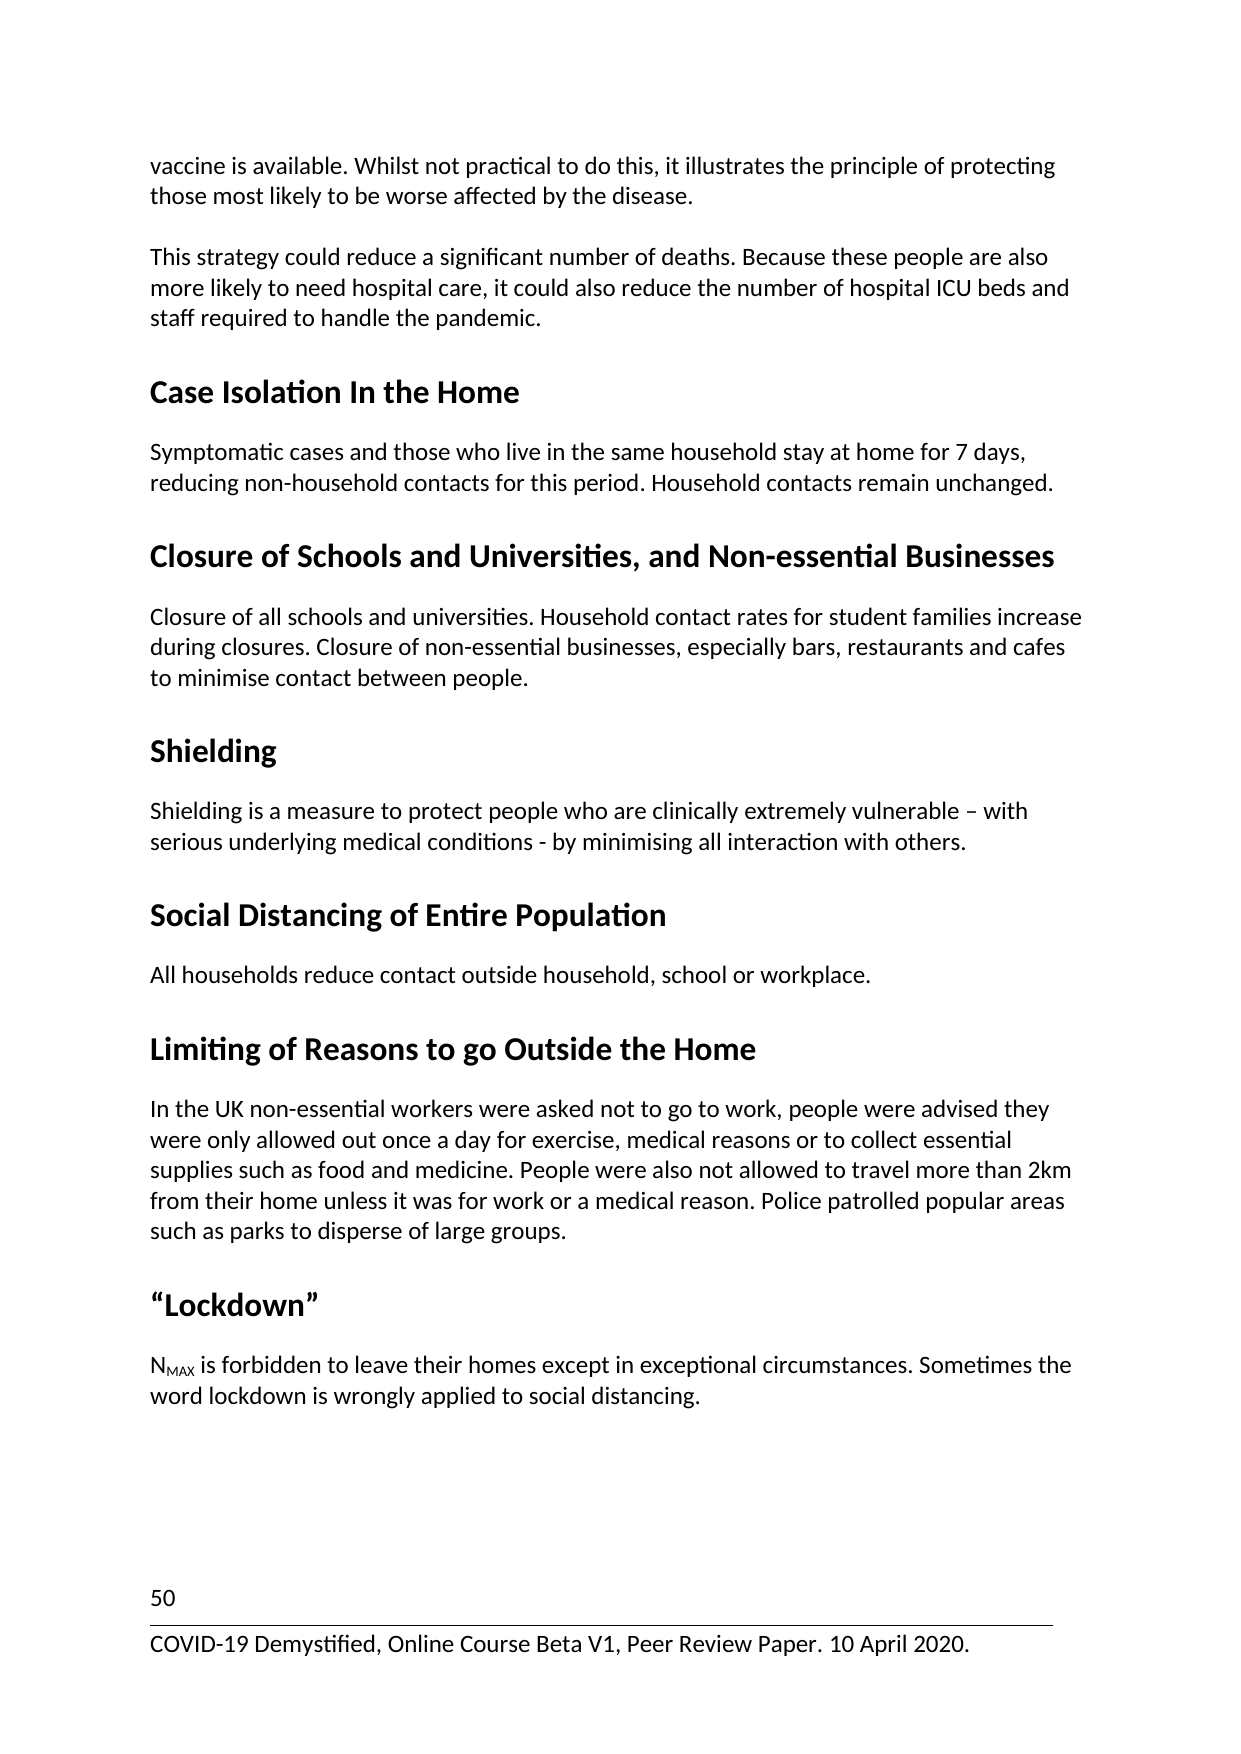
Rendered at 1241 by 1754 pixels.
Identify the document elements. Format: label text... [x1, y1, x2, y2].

subtitle Limiting of Reasons to go Outside the Home [150, 1028, 1090, 1068]
text All households reduce contact outside household, school or workplace. [150, 960, 1090, 990]
subtitle Social Distancing of Entire Population [150, 894, 1090, 935]
text NMAX is forbidden to leave their homes except in exceptional circumstances. Sometimes the word lockdown is wrongly applied to social distancing. [150, 1349, 1090, 1410]
text Shielding is a measure to protect people who are clinically extremely vulnerable – with serious underlying medical conditions - by minimising all interaction with others. [150, 795, 1090, 856]
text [150, 150, 1090, 211]
subtitle Shielding [150, 730, 1090, 770]
text This strategy could reduce a significant number of deaths. Because these people are also more likely to need hospital care, it could also reduce the number of hospital ICU beds and staff required to handle the pandemic. [150, 242, 1090, 333]
text Symptomatic cases and those who live in the same household stay at home for 7 days, reducing non-household contacts for this period. Household contacts remain unchanged. [150, 436, 1090, 497]
subtitle “Lockdown” [150, 1283, 1090, 1324]
subtitle Case Isolation In the Home [150, 371, 1090, 411]
text Closure of all schools and universities. Household contact rates for student families increase during closures. Closure of non-essential businesses, especially bars, restaurants and cafes to minimise contact between people. [150, 601, 1090, 692]
text In the UK non-essential workers were asked not to go to work, people were advised they were only allowed out once a day for exercise, medical reasons or to collect essential supplies such as food and medicine. People were also not allowed to travel more than 2km from their home unless it was for work or a medical reason. Police patrolled popular areas such as parks to disperse of large groups. [150, 1093, 1090, 1246]
subtitle Closure of Schools and Universities, and Non-essential Businesses [150, 535, 1090, 576]
